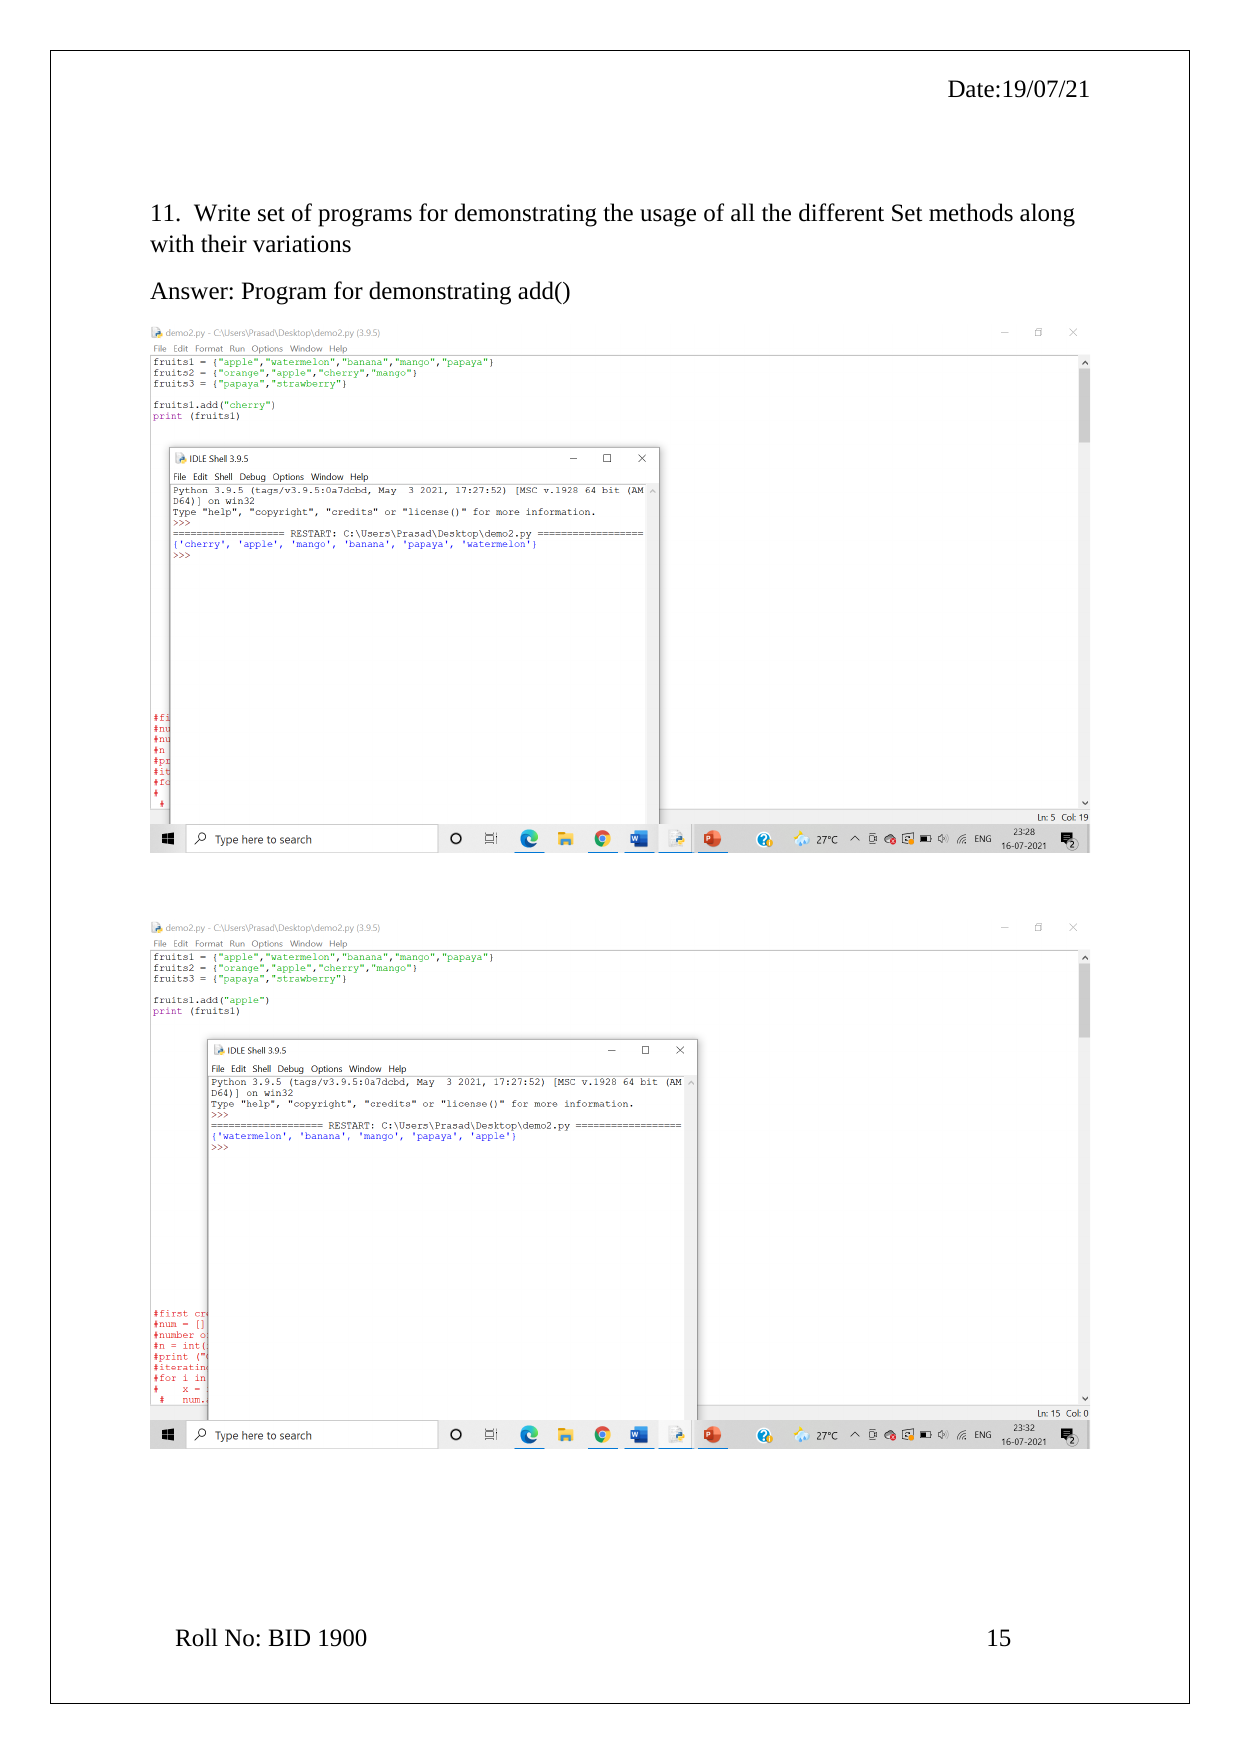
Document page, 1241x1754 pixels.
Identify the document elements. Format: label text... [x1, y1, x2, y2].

text 11. Write set of programs for demonstrating the usage of all the different Set methods along with their variations [150, 198, 1090, 257]
picture [150, 919, 1091, 1449]
text Answer: Program for demonstrating add() [150, 276, 1090, 305]
picture [150, 324, 1091, 853]
